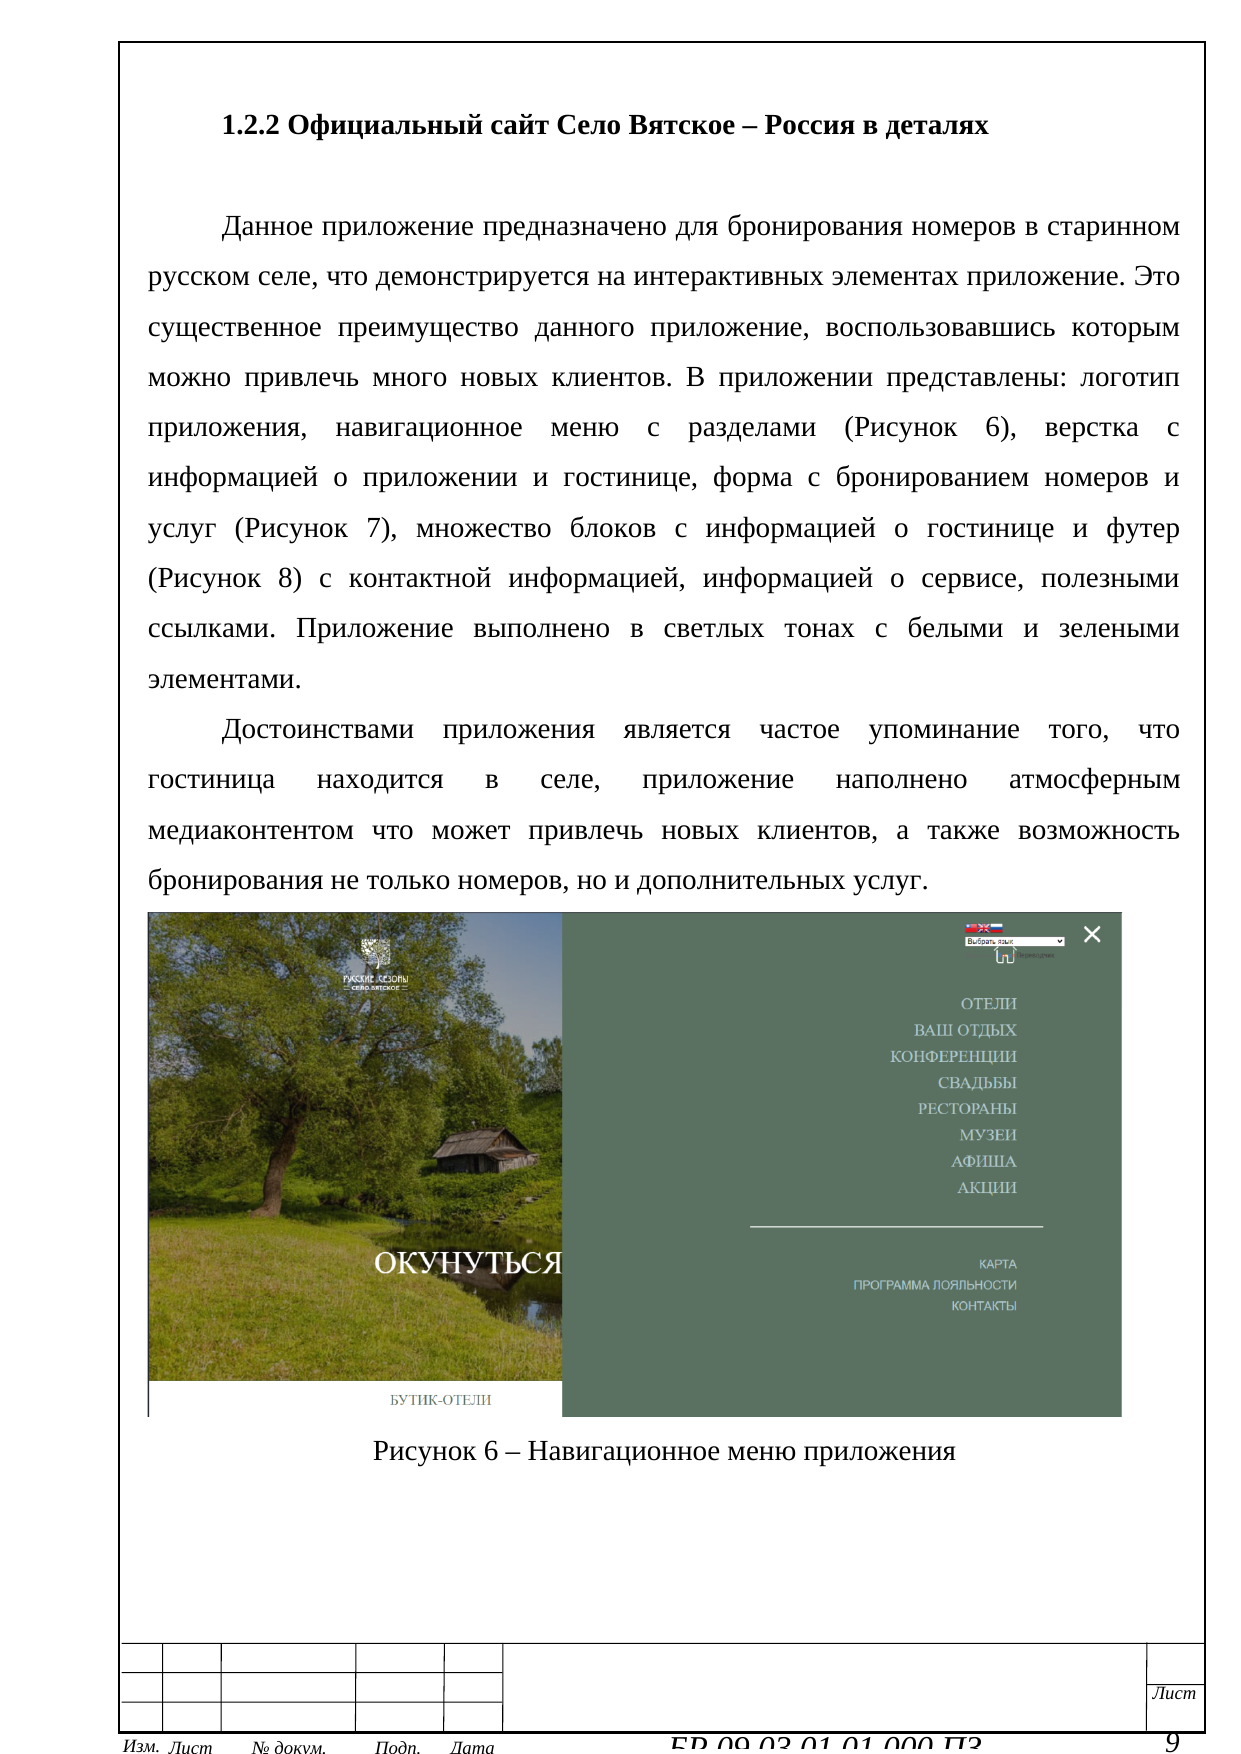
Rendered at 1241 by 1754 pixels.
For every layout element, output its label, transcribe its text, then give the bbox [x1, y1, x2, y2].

text Достоинствами приложения является частое упоминание того, что гостиница находится в селе, приложение наполнено атмосферным медиаконтентом что может привлечь новых клиентов, а также возможность бронирования не только номеров, но и дополнительных услуг. [148, 711, 1181, 896]
picture [147, 912, 1123, 1417]
text Рисунок 6 – Навигационное меню приложения [148, 1433, 1181, 1467]
text Данное приложение предназначено для бронирования номеров в старинном русском селе, что демонстрируется на интерактивных элементах приложение. Это существенное преимущество данного приложение, воспользовавшись которым можно привлечь много новых клиентов. В приложении представлены: логотип приложения, навигационное меню с разделами (Рисунок 6), верстка с информацией о приложении и гостинице, форма с бронированием номеров и услуг (Рисунок 7), множество блоков с информацией о гостинице и футер (Рисунок 8) с контактной информацией, информацией о сервисе, полезными ссылками. Приложение выполнено в светлых тонах с белыми и зелеными элементами. [148, 208, 1181, 694]
subtitle 1.2.2 Официальный сайт Село Вятское – Россия в деталях [148, 107, 1181, 141]
